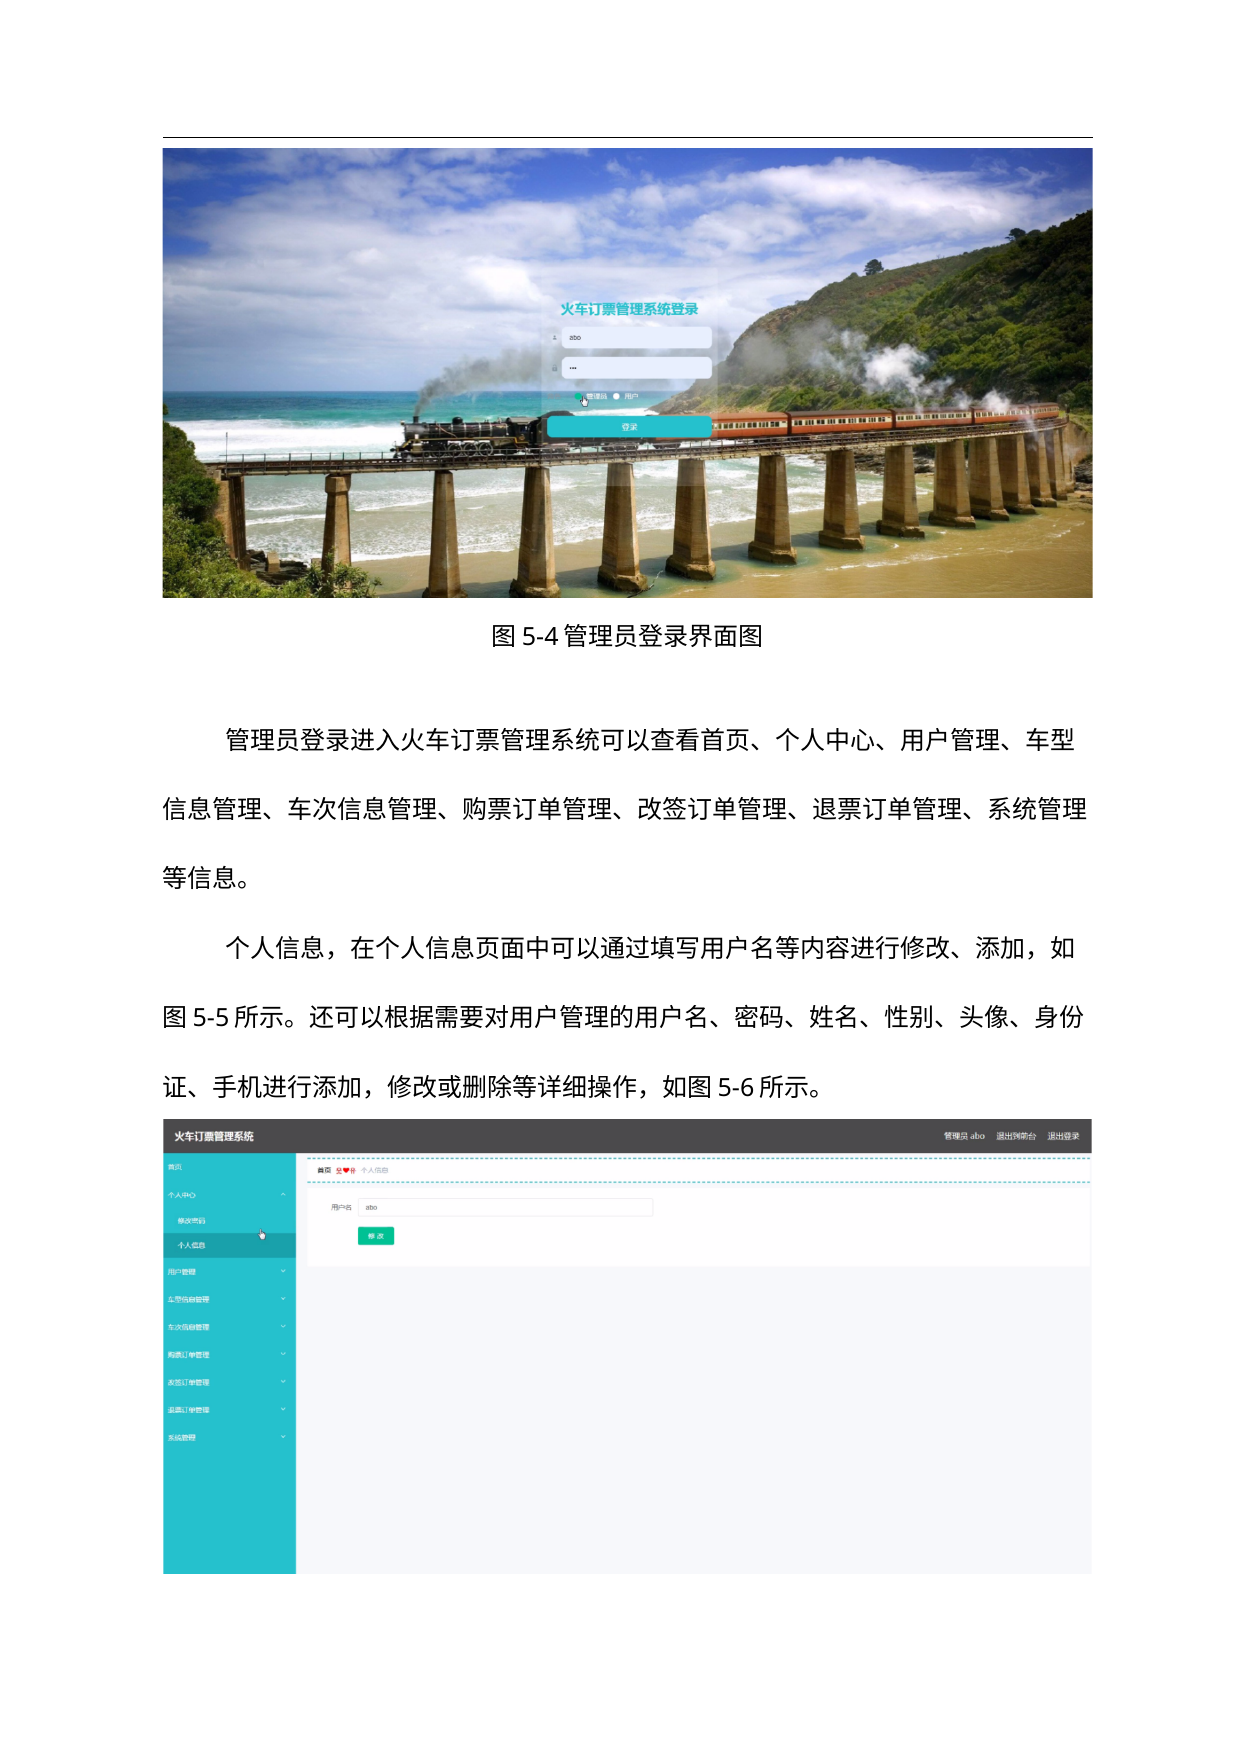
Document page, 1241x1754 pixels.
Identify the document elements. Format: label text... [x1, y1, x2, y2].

text 图5-4管理员登录界面图 [162, 599, 1093, 669]
text 个人信息，在个人信息页面中可以通过填写用户名等内容进行修改、添加，如图5-5所示。还可以根据需要对用户管理的用户名、密码、姓名、性别、头像、身份证、手机进行添加，修改或删除等详细操作，如图5-6所示。 [162, 912, 1093, 1120]
picture [163, 1119, 1092, 1574]
picture [162, 148, 1093, 598]
text 管理员登录进入火车订票管理系统可以查看首页、个人中心、用户管理、车型信息管理、车次信息管理、购票订单管理、改签订单管理、退票订单管理、系统管理等信息。 [162, 703, 1093, 912]
